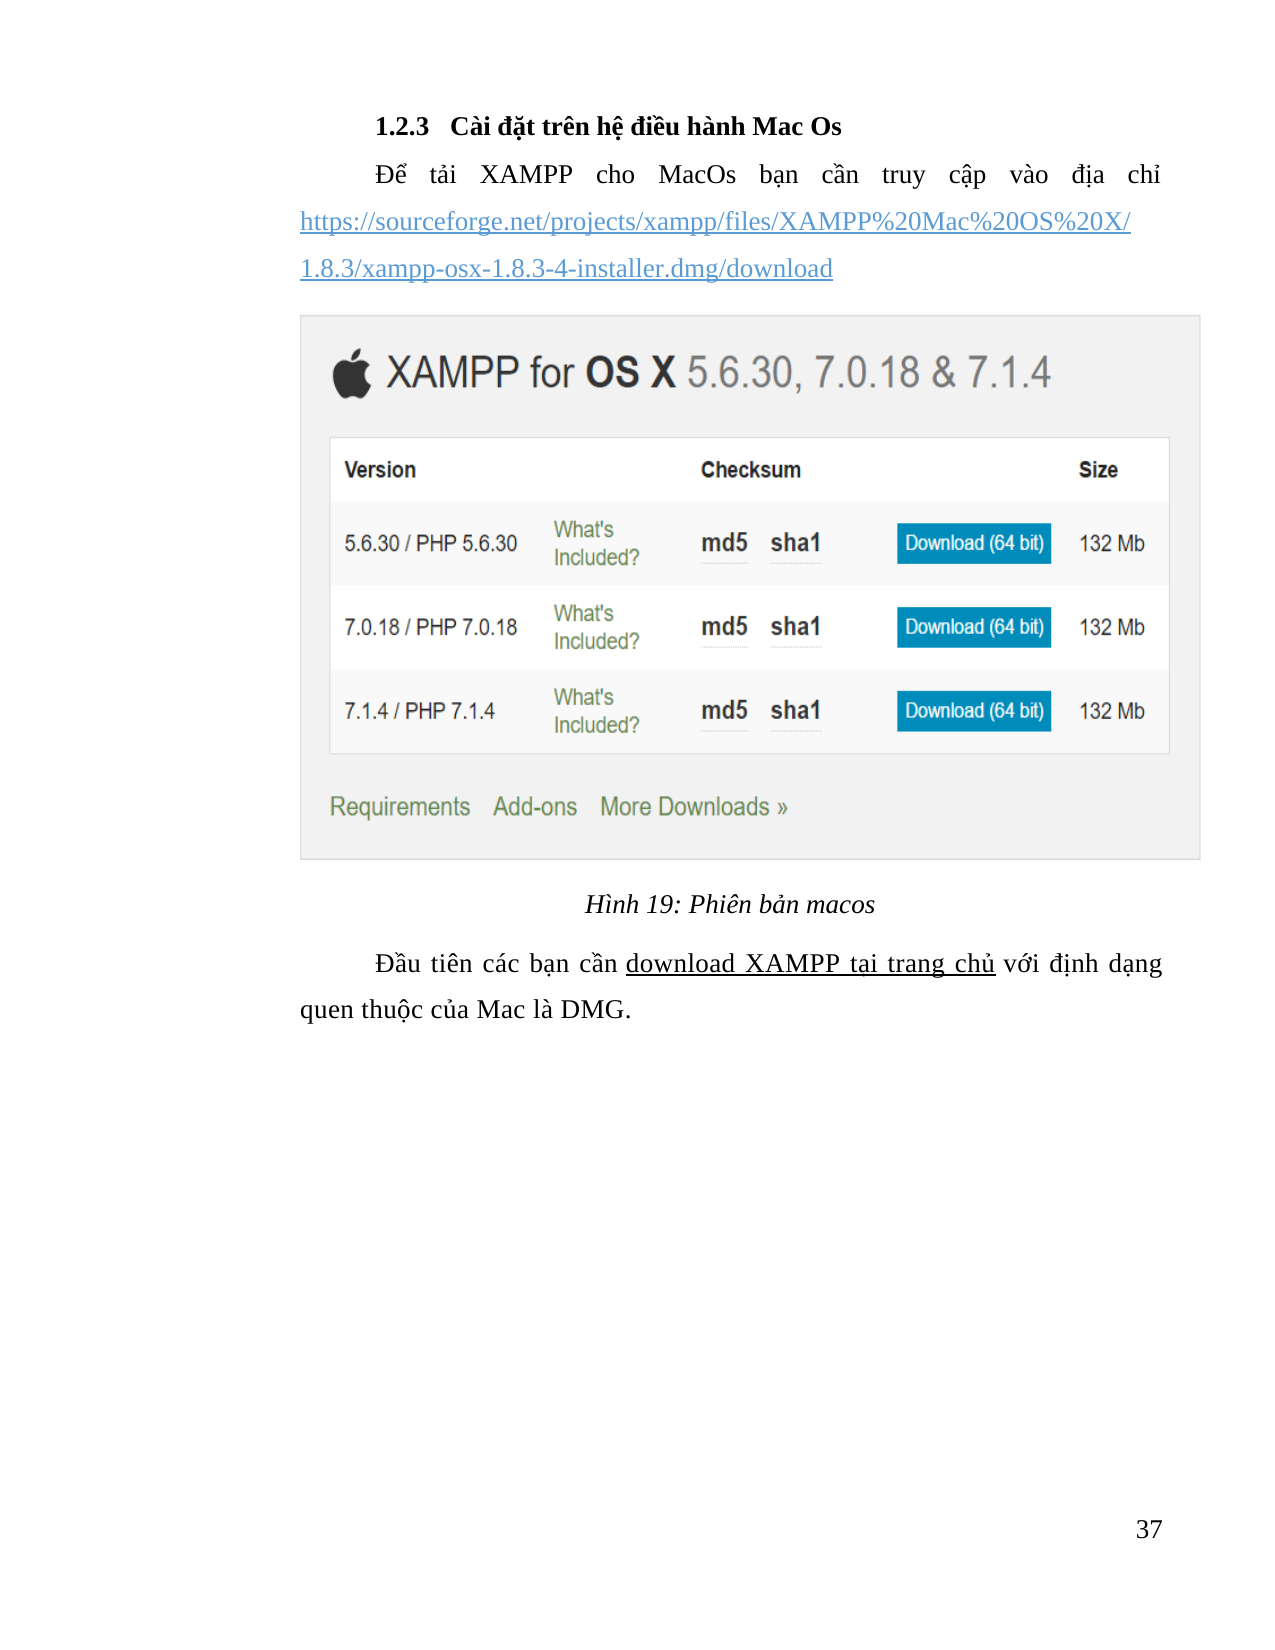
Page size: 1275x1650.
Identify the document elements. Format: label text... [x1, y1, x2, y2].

text Để tải XAMPP cho MacOs bạn cần truy cập vào địa chỉ https://sourceforge.net/projects/xampp/files/XAMPP%20Mac%20OS%20X/1.8.3/xampp-osx-1.8.3-4-installer.dmg/download [300, 158, 1162, 283]
text Hình 19: Phiên bản macos [300, 888, 1162, 919]
text Đầu tiên các bạn cần download XAMPP tại trang chủ với định dạng quen thuộc của Mac là DMG. [300, 947, 1162, 1025]
picture [300, 311, 1204, 860]
subtitle Cài đặt trên hệ điều hành Mac Os [375, 110, 1162, 141]
